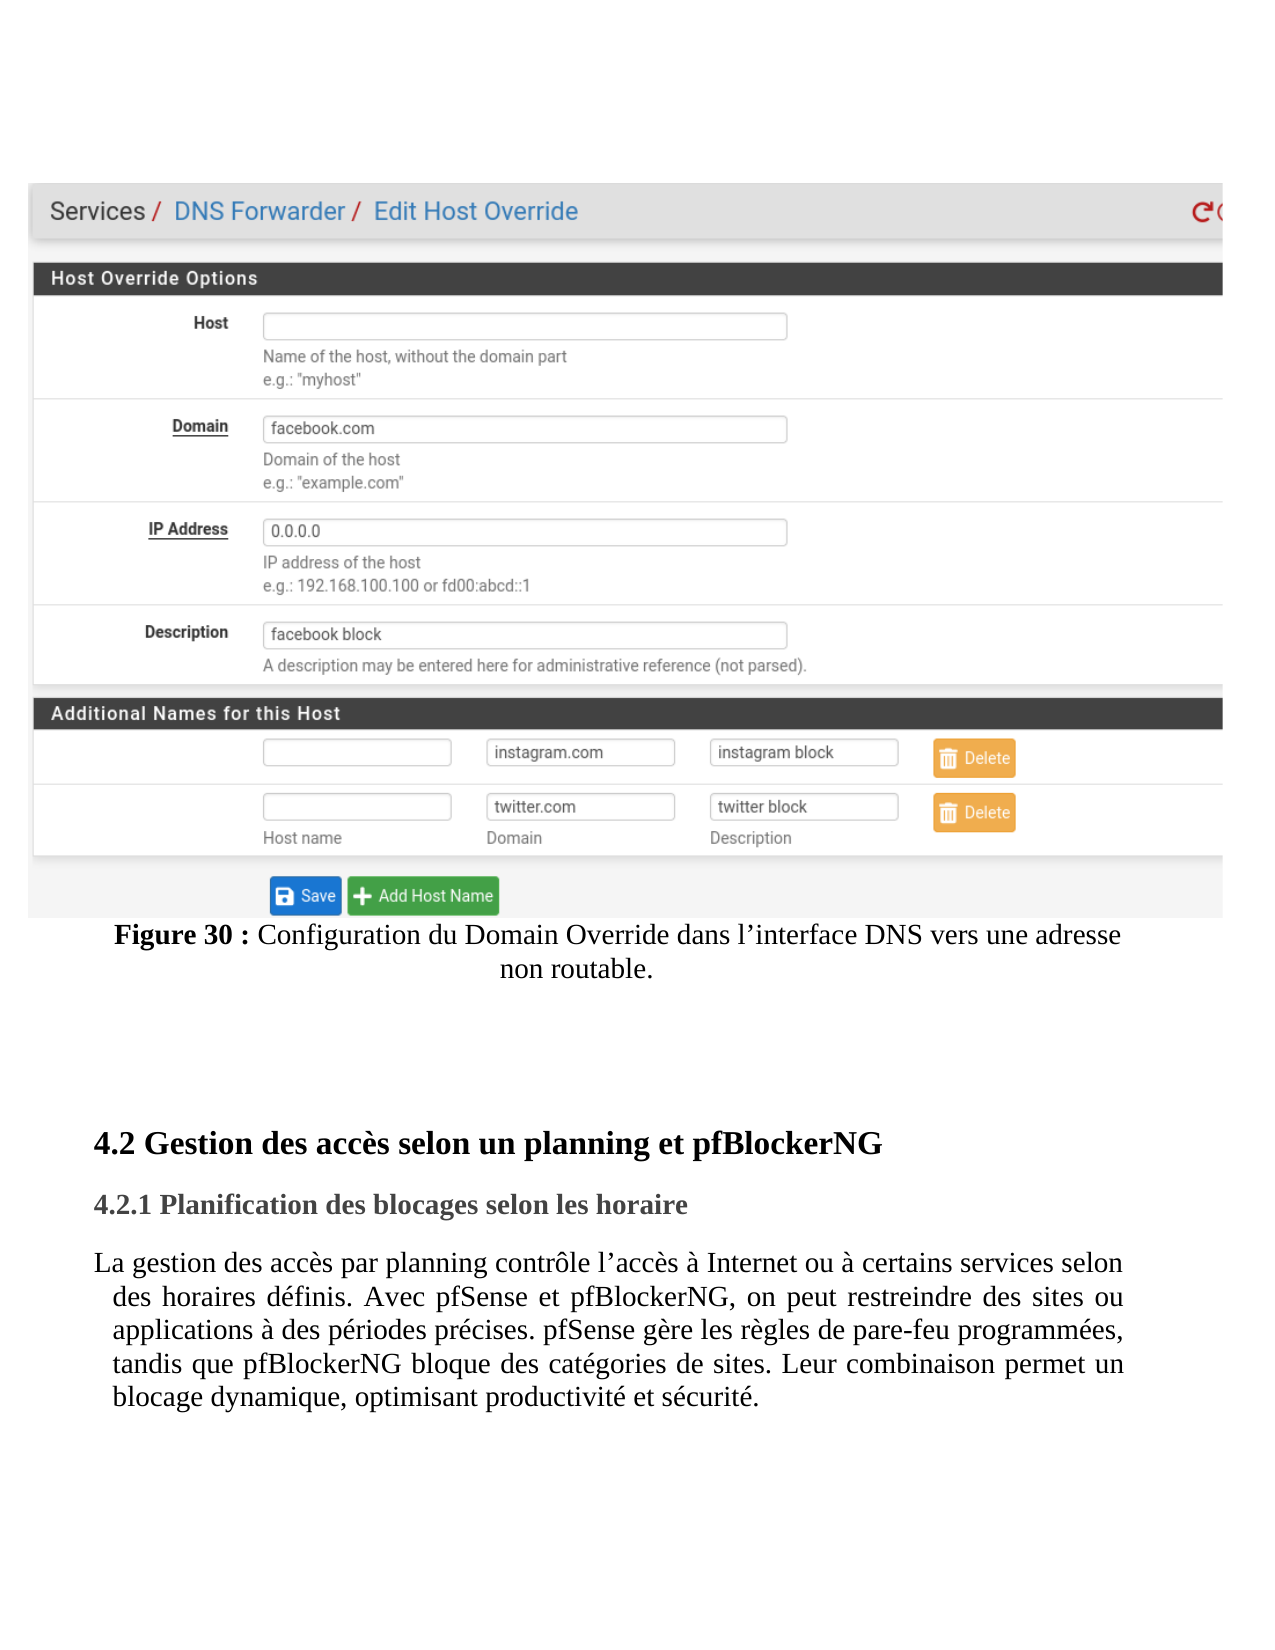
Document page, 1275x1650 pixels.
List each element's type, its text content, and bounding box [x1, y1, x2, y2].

subtitle 4.2 Gestion des accès selon un planning et pfBlockerNG [94, 1123, 1125, 1162]
text La gestion des accès par planning contrôle l’accès à Internet ou à certains services selon des horaires définis. Avec pfSense et pfBlockerNG, on peut restreindre des sites ou applications à des périodes précises. pfSense gère les règles de pare-feu programmées, tandis que pfBlockerNG bloque des catégories de sites. Leur combinaison permet un blocage dynamique, optimisant productivité et sécurité. [94, 1245, 1125, 1413]
subtitle 4.2.1 Planification des blocages selon les horaire [94, 1187, 1125, 1220]
picture [28, 183, 1223, 918]
